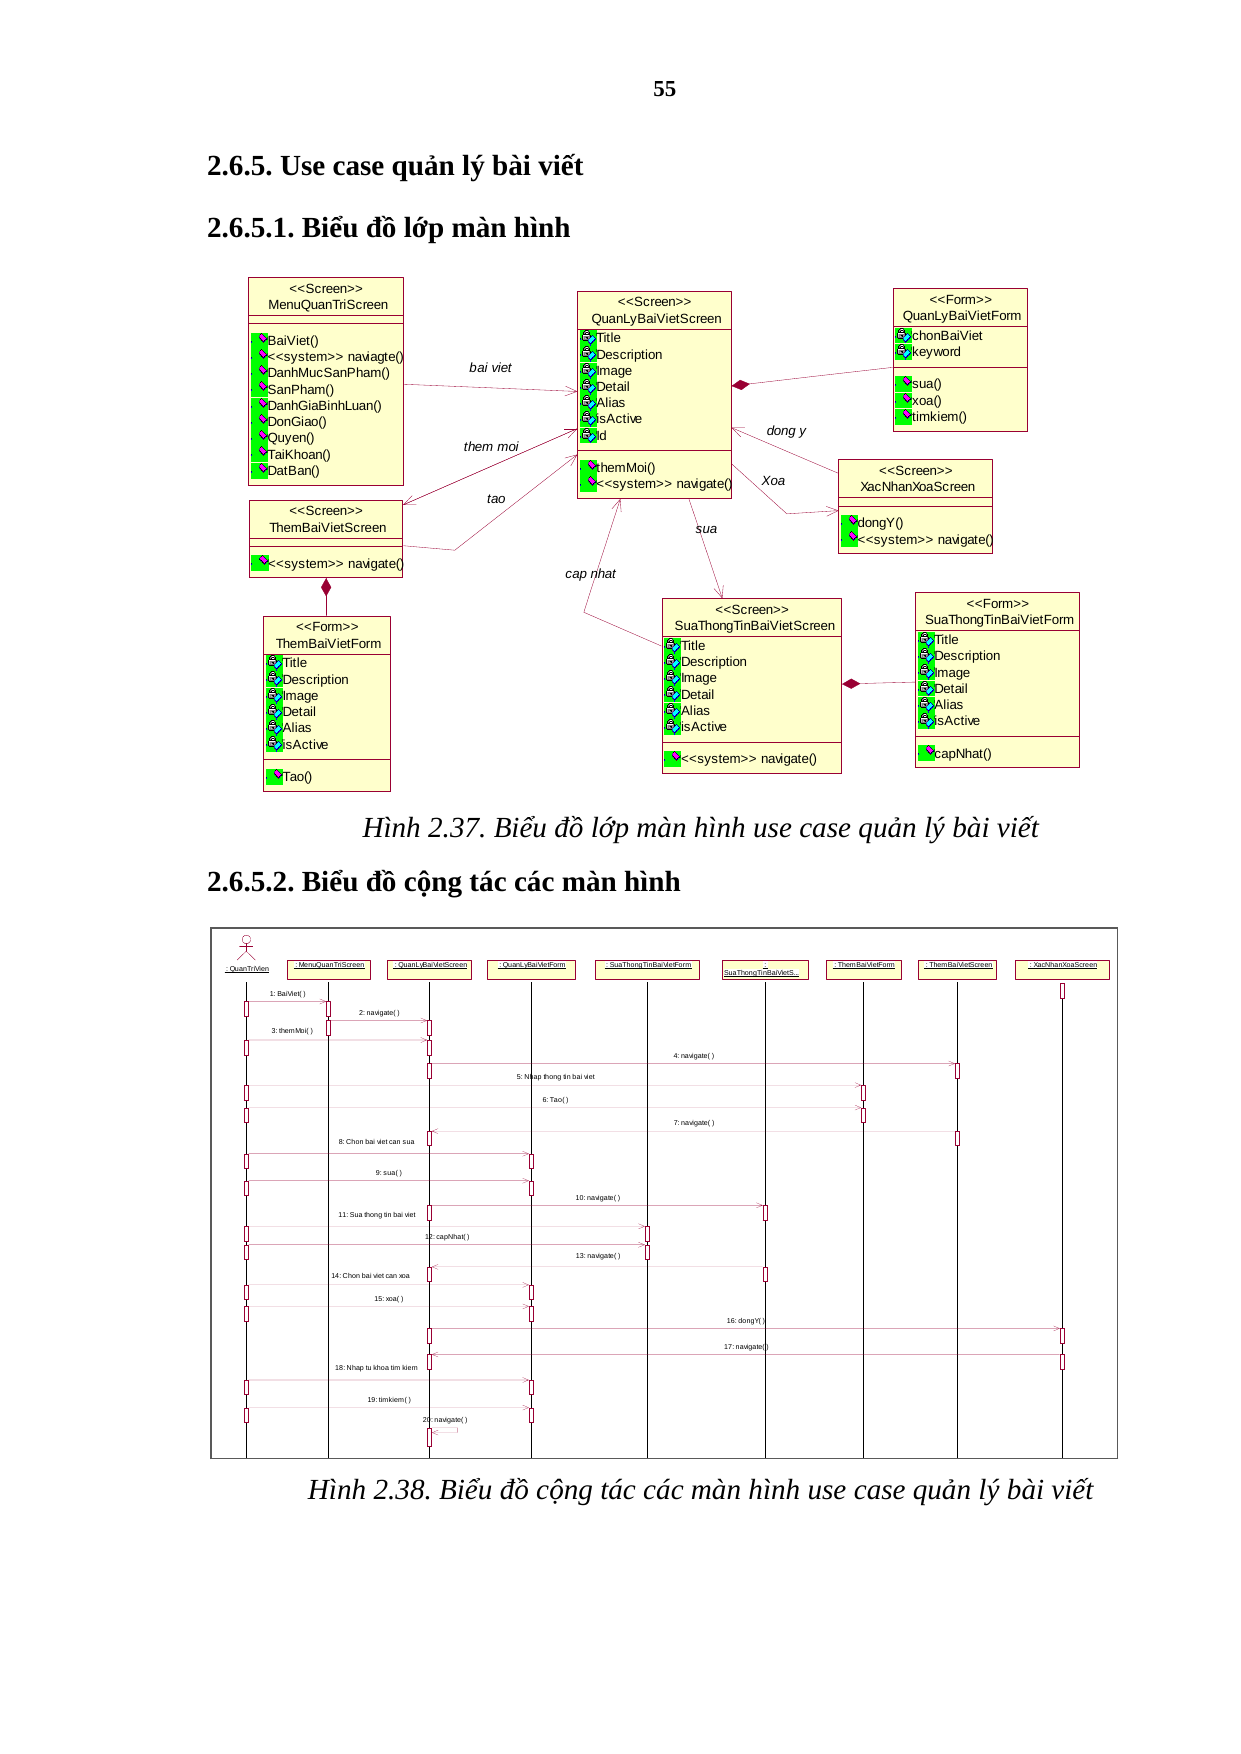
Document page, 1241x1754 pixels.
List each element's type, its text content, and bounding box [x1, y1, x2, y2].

text Hình 2.38. Biểu đồ cộng tác các màn hình use case quản lý bài viết [207, 1472, 1122, 1506]
subtitle Use case quản lý bài viết [207, 148, 1122, 181]
subtitle Biểu đồ cộng tác các màn hình [207, 864, 1122, 898]
text Hình 2.37. Biểu đồ lớp màn hình use case quản lý bài viết [207, 810, 1122, 843]
subtitle Biểu đồ lớp màn hình [207, 211, 1122, 244]
